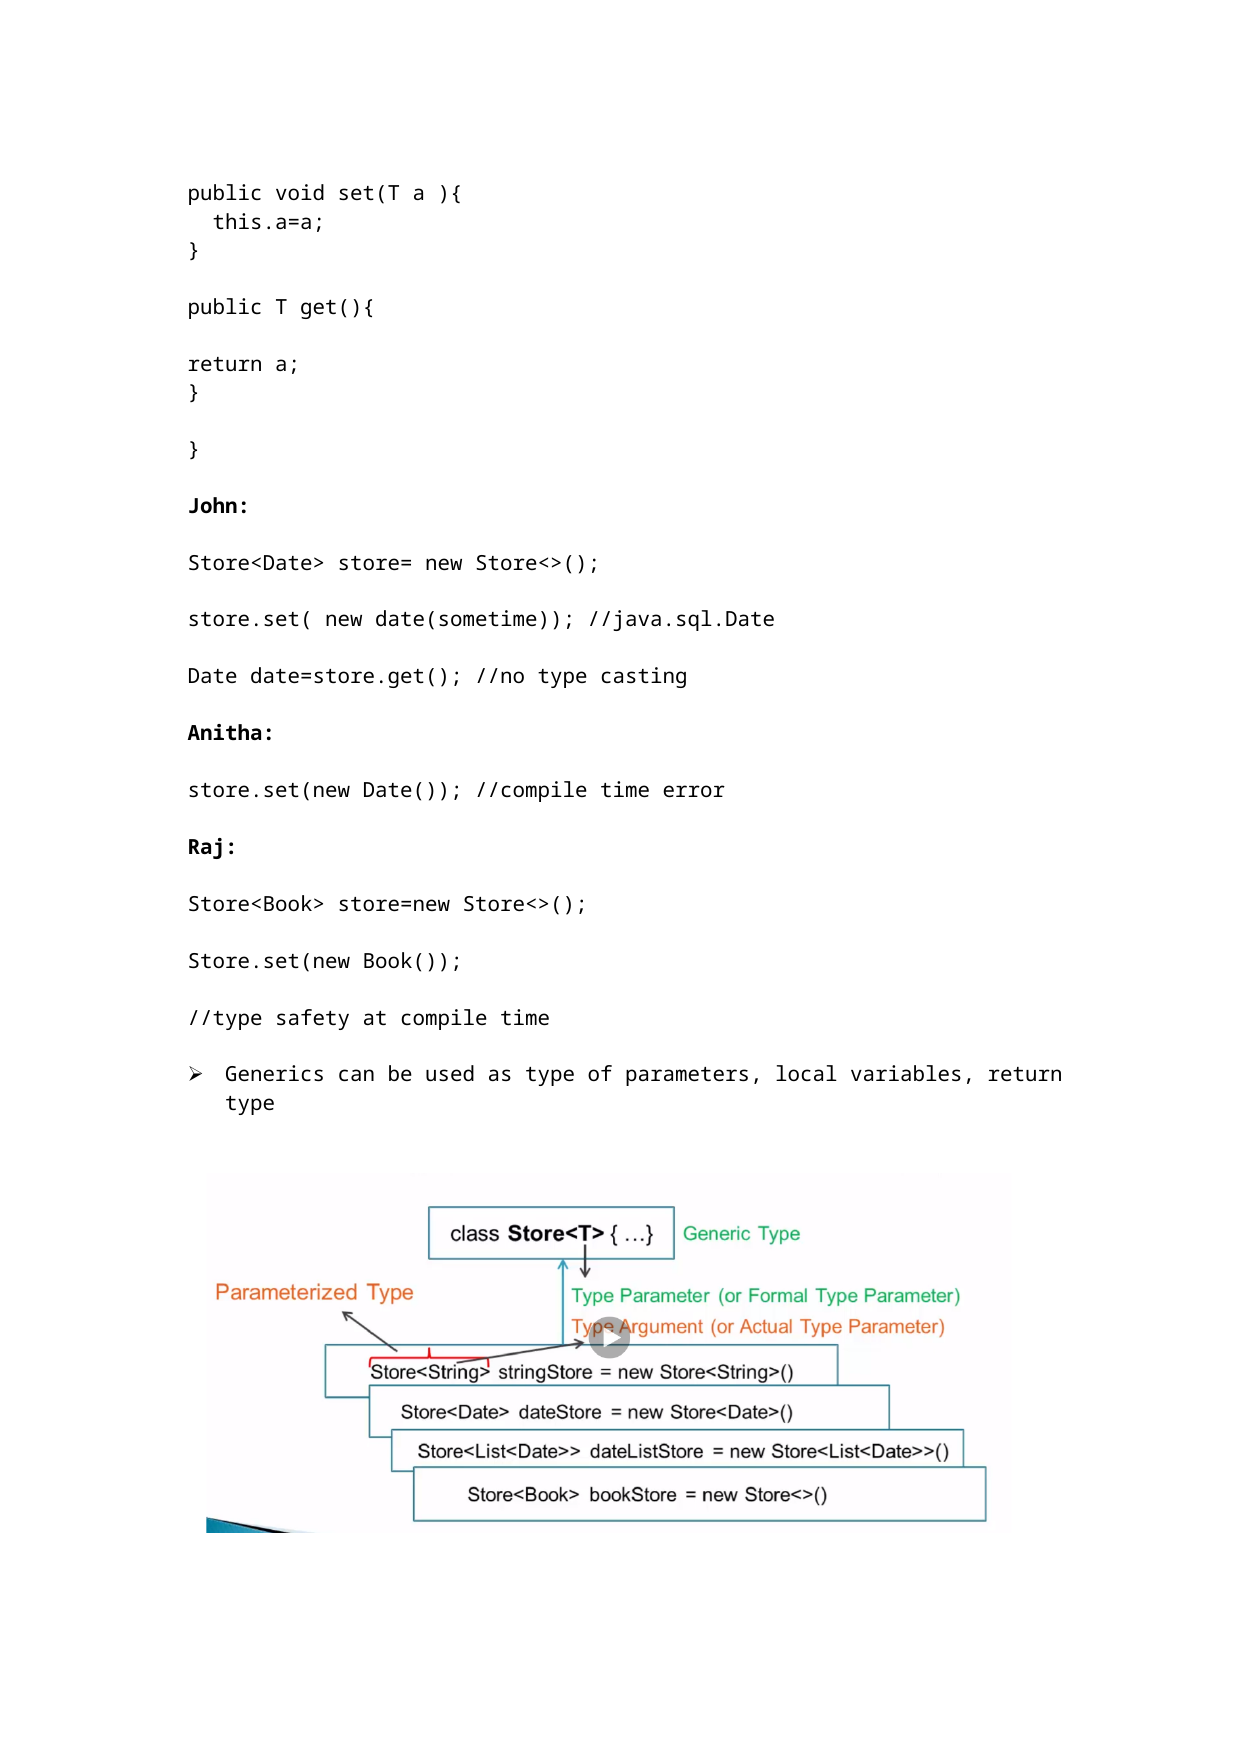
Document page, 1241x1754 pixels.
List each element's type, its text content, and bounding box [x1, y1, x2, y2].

text Store<Book> store=new Store<>(); [187, 889, 1090, 917]
text return a; [187, 349, 1090, 377]
text public void set(T a ){ [187, 178, 1090, 207]
text Raj: [187, 832, 1090, 861]
text store.set( new date(sometime)); //java.sql.Date [187, 604, 1090, 633]
list Generics can be used as type of parameters, local variables, return type [187, 1059, 1090, 1116]
text this.a=a; [187, 207, 1090, 235]
text store.set(new Date()); //compile time error [187, 775, 1090, 804]
text John: [187, 491, 1090, 519]
text Date date=store.get(); //no type casting [187, 661, 1090, 690]
text } [187, 235, 1090, 264]
text //type safety at compile time [187, 1003, 1090, 1031]
text Store<Date> store= new Store<>(); [187, 548, 1090, 576]
text public T get(){ [187, 292, 1090, 321]
text Store.set(new Book()); [187, 946, 1090, 974]
text Anitha: [187, 718, 1090, 747]
text } [187, 377, 1090, 406]
text } [187, 434, 1090, 462]
